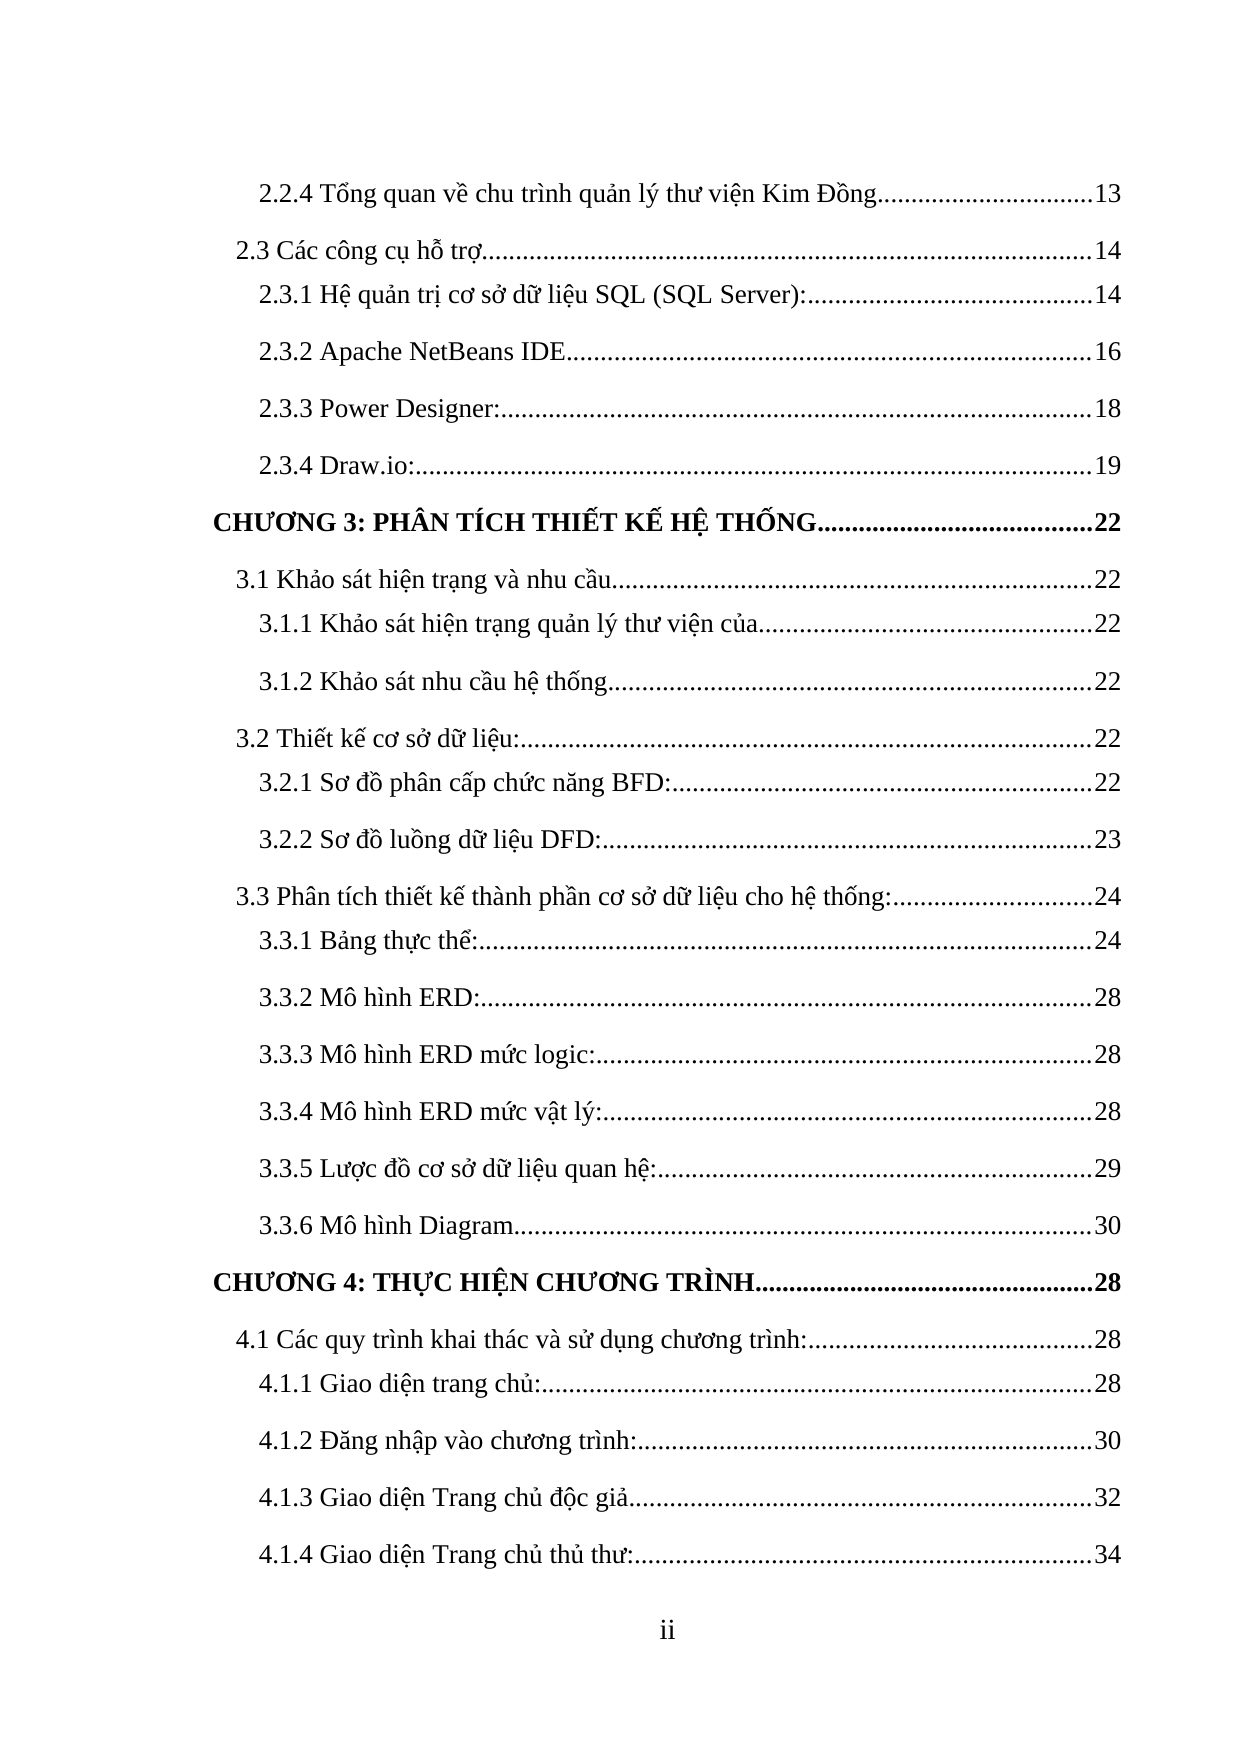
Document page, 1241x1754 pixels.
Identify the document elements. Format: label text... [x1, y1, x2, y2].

text 3.3 Phân tích thiết kế thành phần cơ sở dữ liệu cho hệ thống: 24 [200, 880, 1122, 911]
text 4.1 Các quy trình khai thác và sử dụng chương trình: 28 [200, 1323, 1122, 1354]
text 3.3.5 Lược đồ cơ sở dữ liệu quan hệ: 29 [223, 1152, 1122, 1183]
text 4.1.3 Giao diện Trang chủ độc giả 32 [223, 1482, 1122, 1513]
text 2.2.4 Tổng quan về chu trình quản lý thư viện Kim Đồng 13 [223, 177, 1122, 208]
text 3.3.2 Mô hình ERD: 28 [223, 981, 1122, 1012]
text 4.1.2 Đăng nhập vào chương trình: 30 [223, 1424, 1122, 1456]
text 3.3.4 Mô hình ERD mức vật lý: 28 [223, 1095, 1122, 1126]
text 2.3.1 Hệ quản trị cơ sở dữ liệu SQL (SQL Server): 14 [223, 278, 1122, 309]
text 3.1 Khảo sát hiện trạng và nhu cầu 22 [200, 564, 1122, 595]
text 2.3.3 Power Designer: 18 [223, 392, 1122, 423]
text 2.3.2 Apache NetBeans IDE 16 [223, 335, 1122, 366]
text 3.3.6 Mô hình Diagram 30 [223, 1209, 1122, 1240]
text 3.1.2 Khảo sát nhu cầu hệ thống 22 [223, 665, 1122, 696]
text 3.2.2 Sơ đồ luồng dữ liệu DFD: 23 [223, 823, 1122, 854]
text 4.1.1 Giao diện trang chủ: 28 [223, 1367, 1122, 1398]
text 3.3.1 Bảng thực thể: 24 [223, 924, 1122, 955]
text 4.1.4 Giao diện Trang chủ thủ thư: 34 [223, 1539, 1122, 1570]
text CHƯƠNG 3: PHÂN TÍCH THIẾT KẾ HỆ THỐNG 22 [177, 507, 1122, 538]
text 3.3.3 Mô hình ERD mức logic: 28 [223, 1038, 1122, 1069]
text 2.3.4 Draw.io: 19 [223, 449, 1122, 481]
text 3.1.1 Khảo sát hiện trạng quản lý thư viện của 22 [223, 608, 1122, 639]
text 3.2 Thiết kế cơ sở dữ liệu: 22 [200, 722, 1122, 753]
text 2.3 Các công cụ hỗ trợ 14 [200, 234, 1122, 265]
text CHƯƠNG 4: THỰC HIỆN CHƯƠNG TRÌNH 28 [177, 1266, 1122, 1297]
text 3.2.1 Sơ đồ phân cấp chức năng BFD: 22 [223, 766, 1122, 797]
